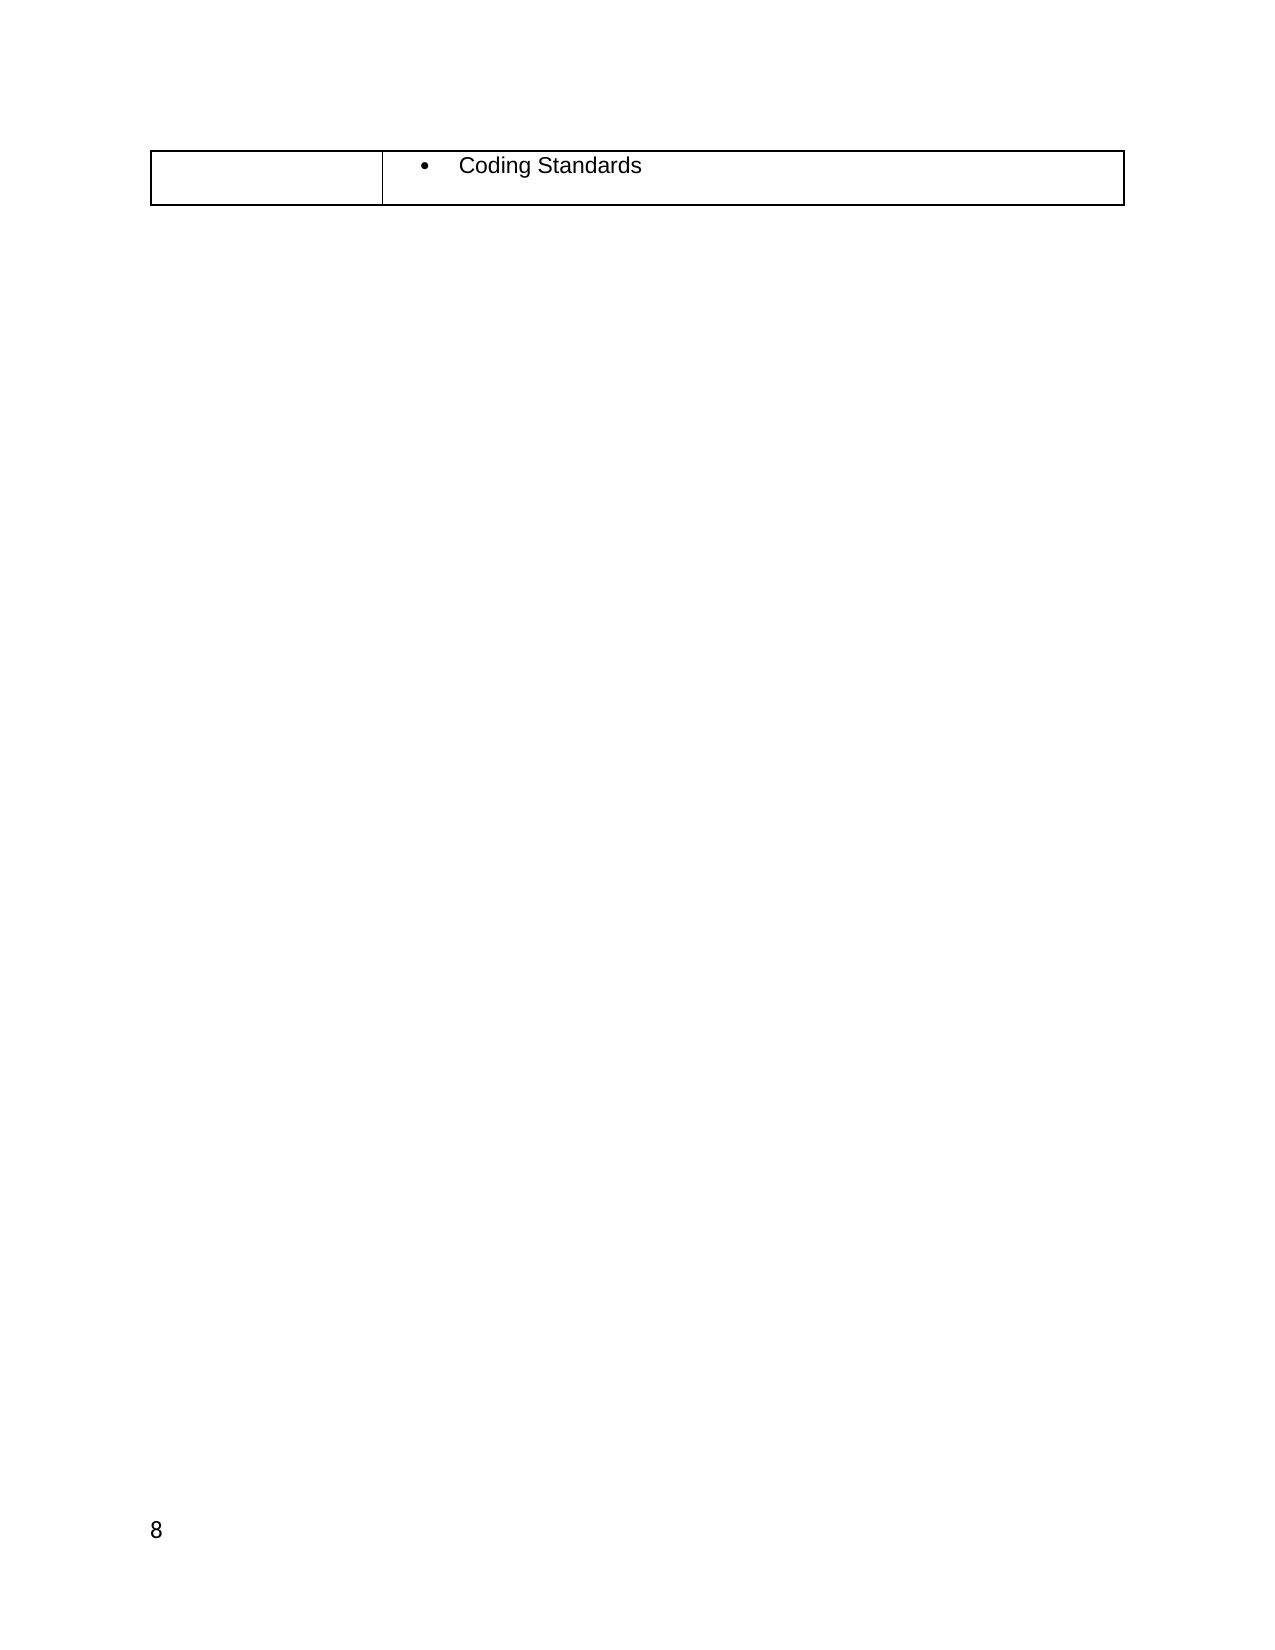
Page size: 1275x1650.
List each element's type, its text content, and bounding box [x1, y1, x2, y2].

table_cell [383, 152, 1123, 204]
table_cell Common [152, 152, 382, 204]
